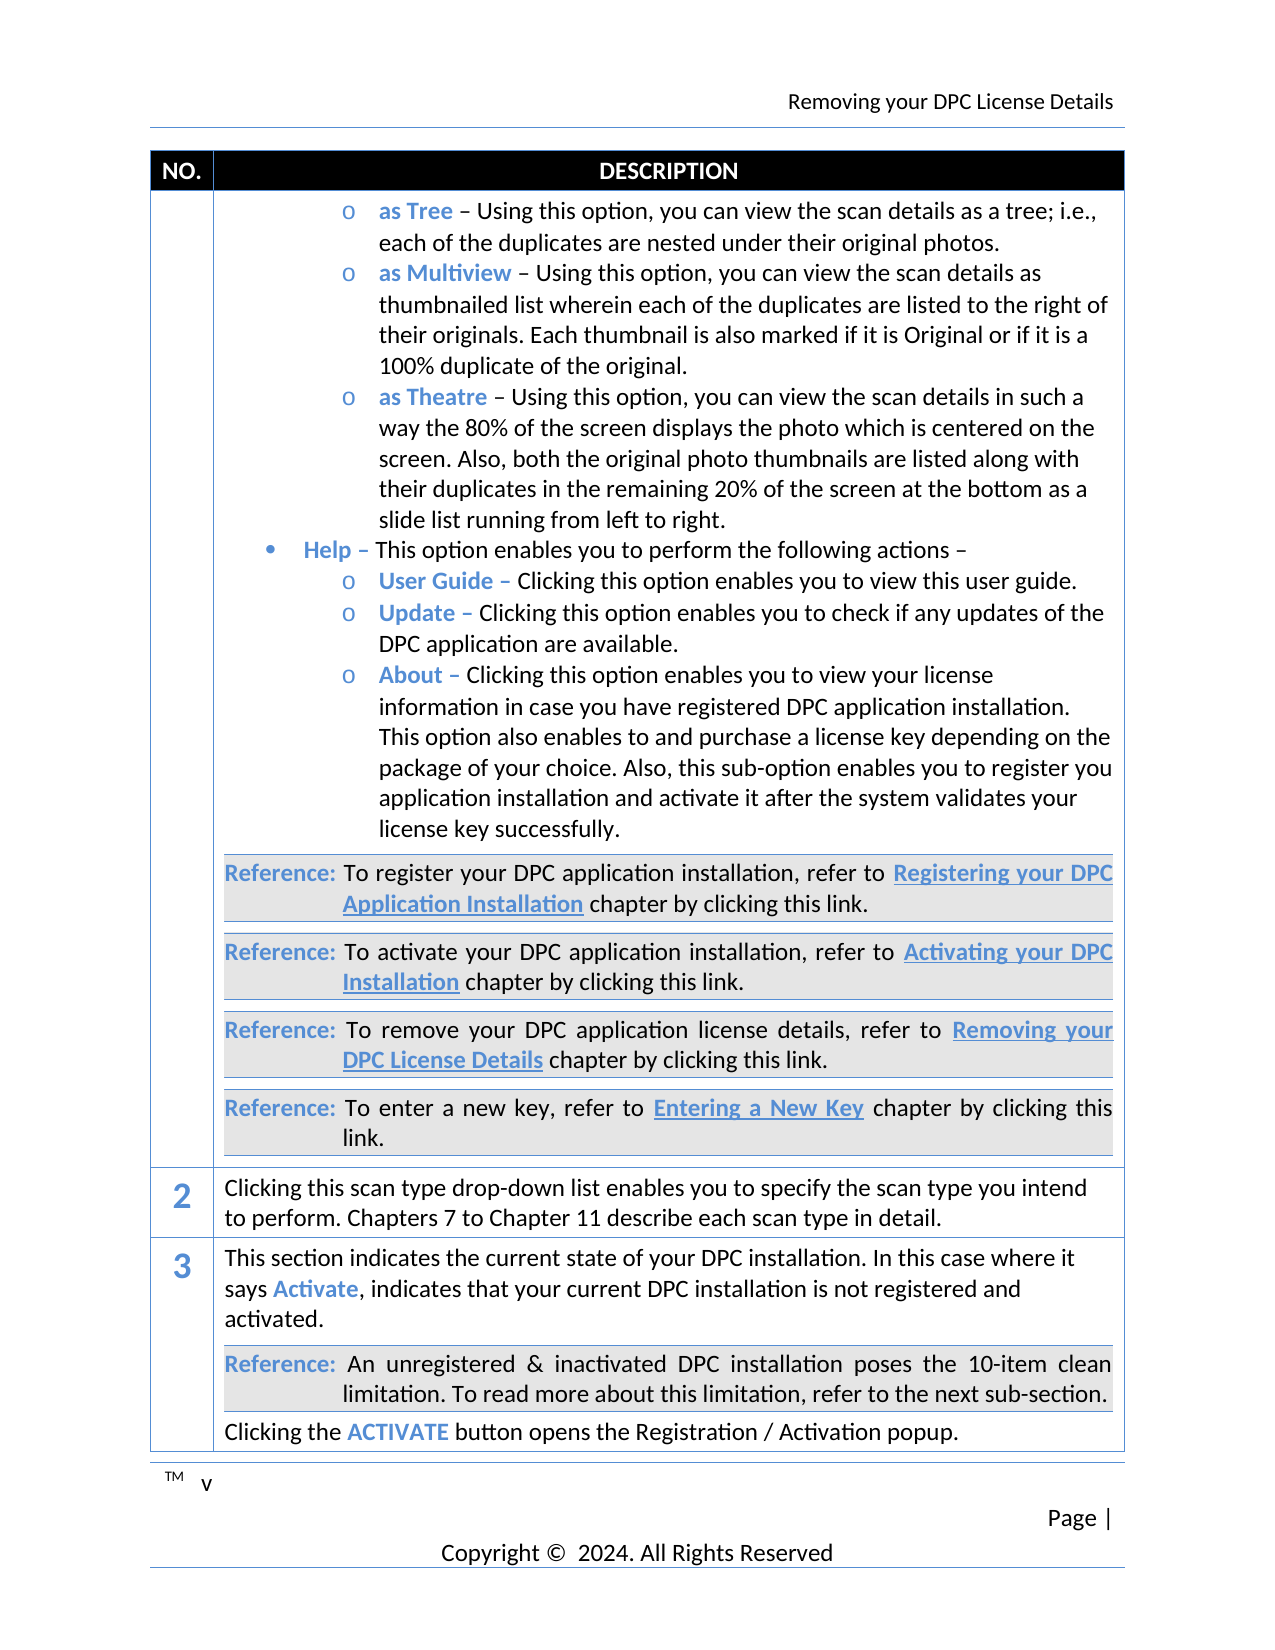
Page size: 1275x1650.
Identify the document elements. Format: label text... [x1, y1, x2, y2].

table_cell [214, 191, 1124, 1167]
table_header NO. [151, 151, 213, 190]
table_cell 2 [151, 1168, 213, 1237]
table_cell 3 [151, 1238, 213, 1451]
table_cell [214, 1238, 1124, 1451]
table_header DESCRIPTION [214, 151, 1124, 190]
table_cell 1 [151, 191, 213, 1167]
table_cell Clicking this scan type drop-down list enables you to specify the scan type you intend to perform. Chapters 7 to Chapter 11 describe each scan type in detail. [214, 1168, 1124, 1237]
